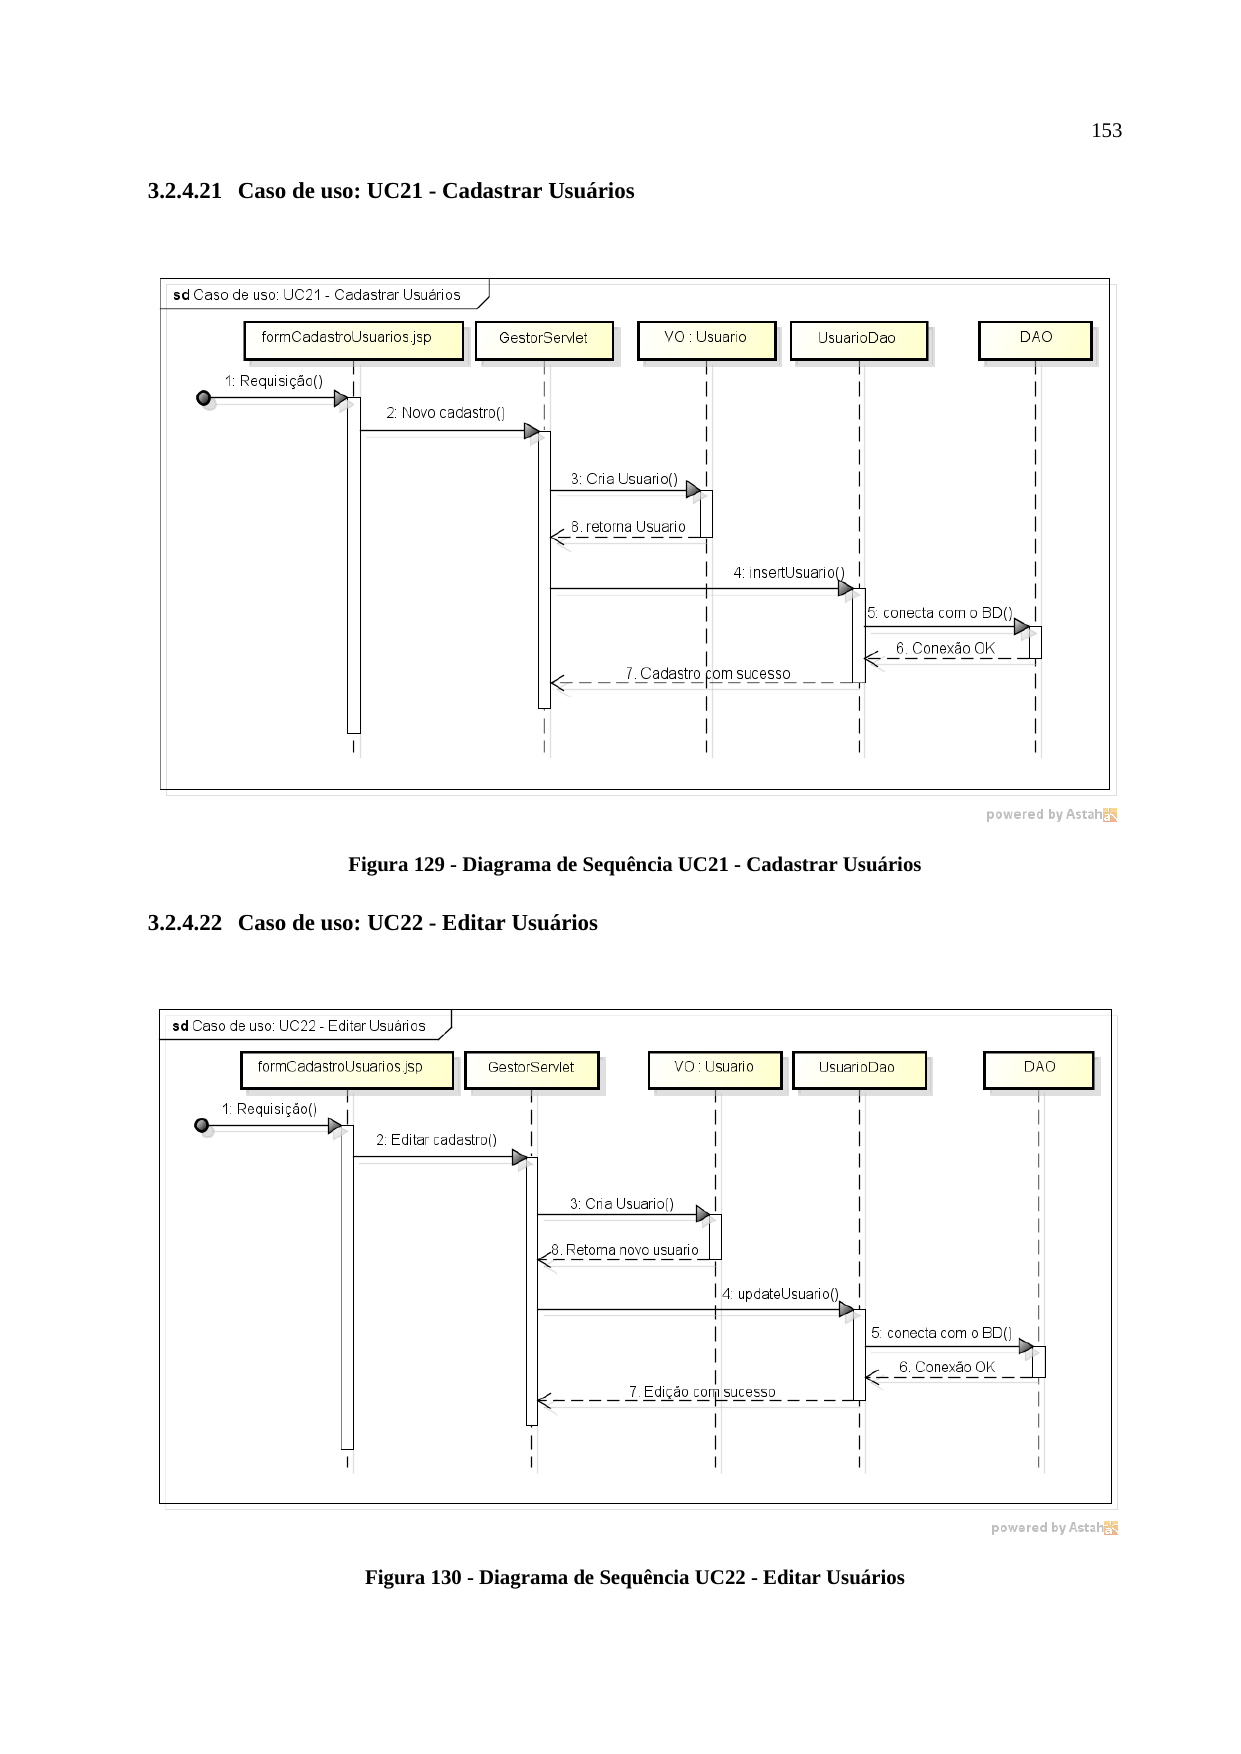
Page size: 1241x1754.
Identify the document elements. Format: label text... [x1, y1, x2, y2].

subtitle Caso de uso: UC22 - Editar Usuários [148, 909, 1122, 935]
picture [147, 997, 1122, 1539]
picture [147, 266, 1121, 826]
subtitle Caso de uso: UC21 - Cadastrar Usuários [148, 177, 1122, 203]
